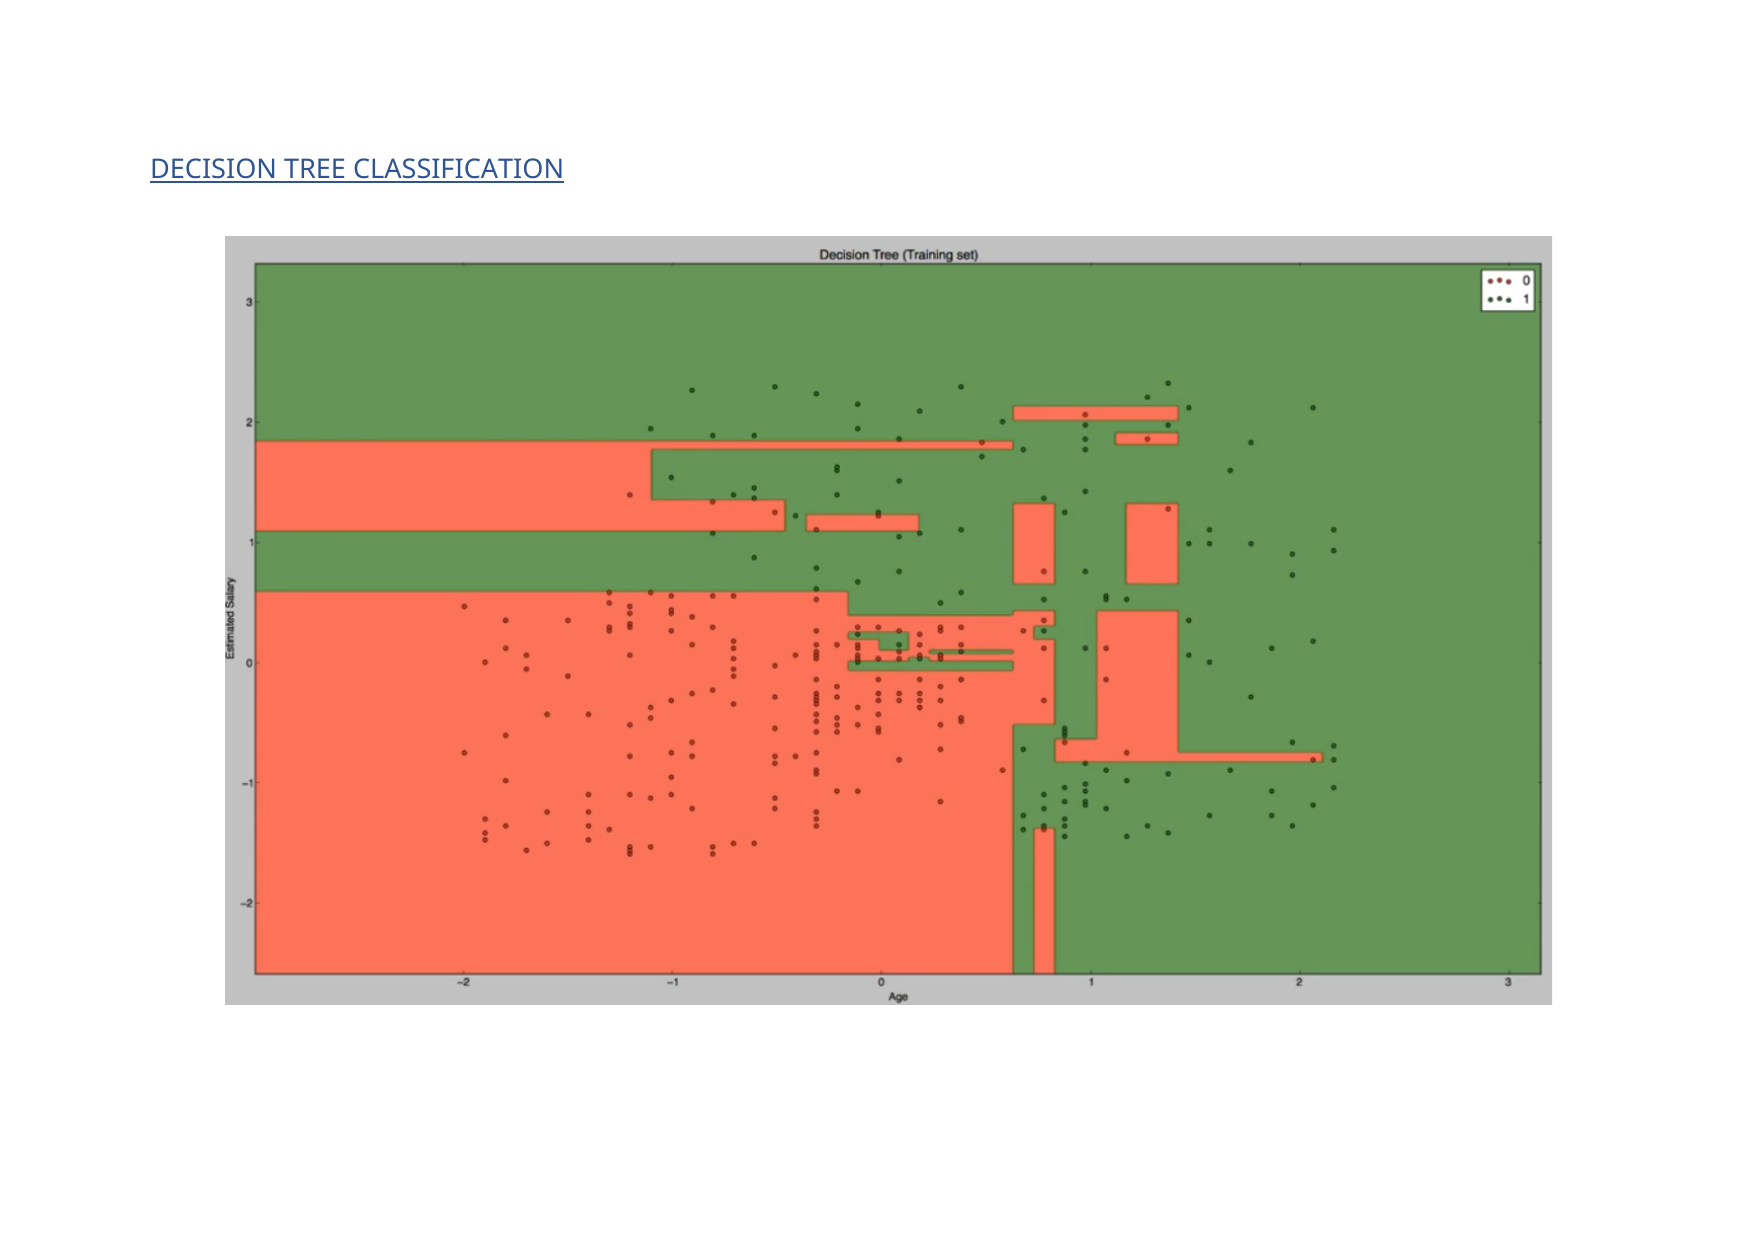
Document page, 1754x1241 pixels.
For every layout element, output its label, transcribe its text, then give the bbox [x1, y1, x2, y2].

picture [225, 236, 1553, 1005]
subtitle DECISION TREE CLASSIFICATION [150, 150, 1604, 187]
